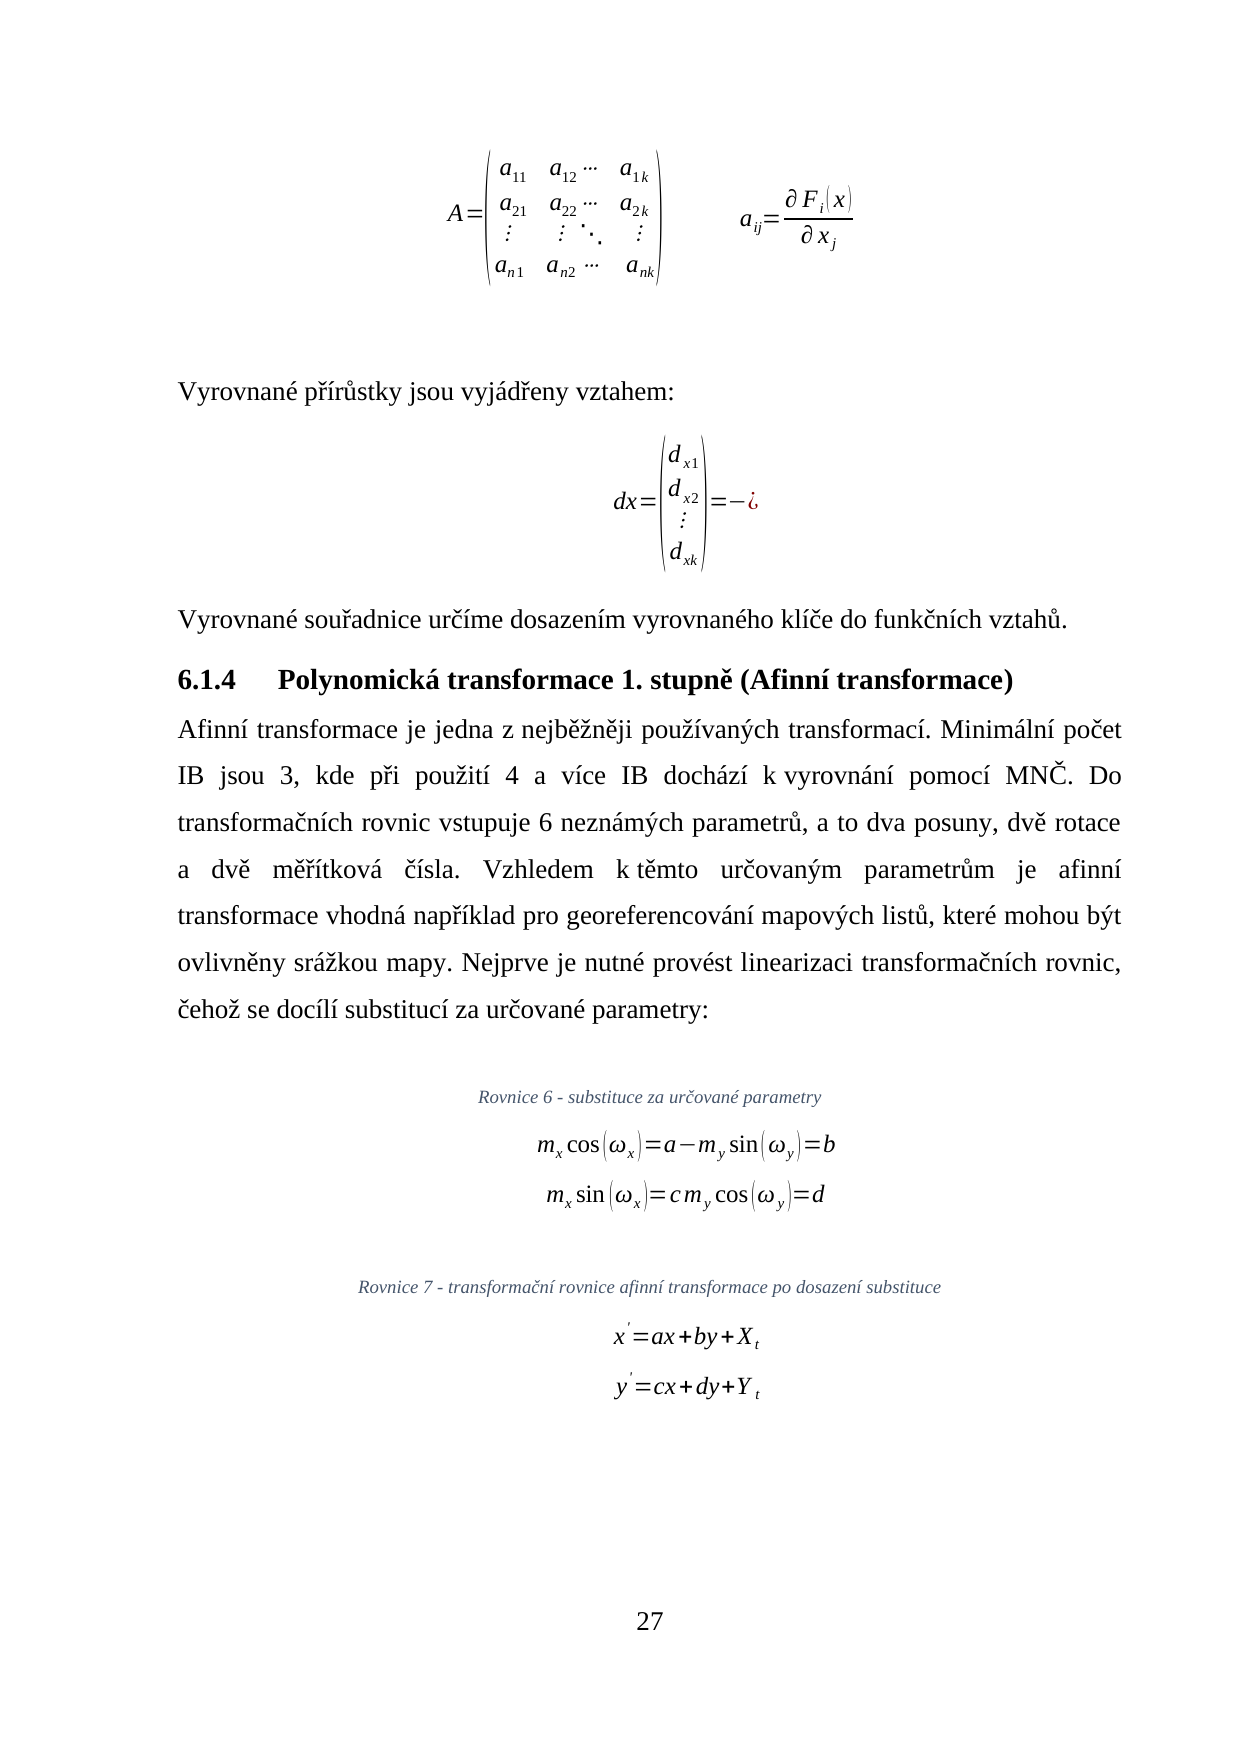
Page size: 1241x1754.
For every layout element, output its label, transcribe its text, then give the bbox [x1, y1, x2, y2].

text Vyrovnané přírůstky jsou vyjádřeny vztahem: [177, 375, 1122, 406]
text Vyrovnané souřadnice určíme dosazením vyrovnaného klíče do funkčních vztahů. [177, 603, 1122, 634]
text Afinní transformace je jedna z nejběžněji používaných transformací. Minimální počet IB jsou 3, kde při použití 4 a více IB dochází k vyrovnání pomocí MNČ. Do transformačních rovnic vstupuje 6 neznámých parametrů, a to dva posuny, dvě rotace a dvě měřítková čísla. Vzhledem k těmto určovaným parametrům je afinní transformace vhodná například pro georeferencování mapových listů, které mohou být ovlivněny srážkou mapy. Nejprve je nutné provést linearizaci transformačních rovnic, čehož se docílí substitucí za určované parametry: [177, 713, 1122, 1024]
subtitle Polynomická transformace 1. stupně (Afinní transformace) [177, 662, 1122, 696]
